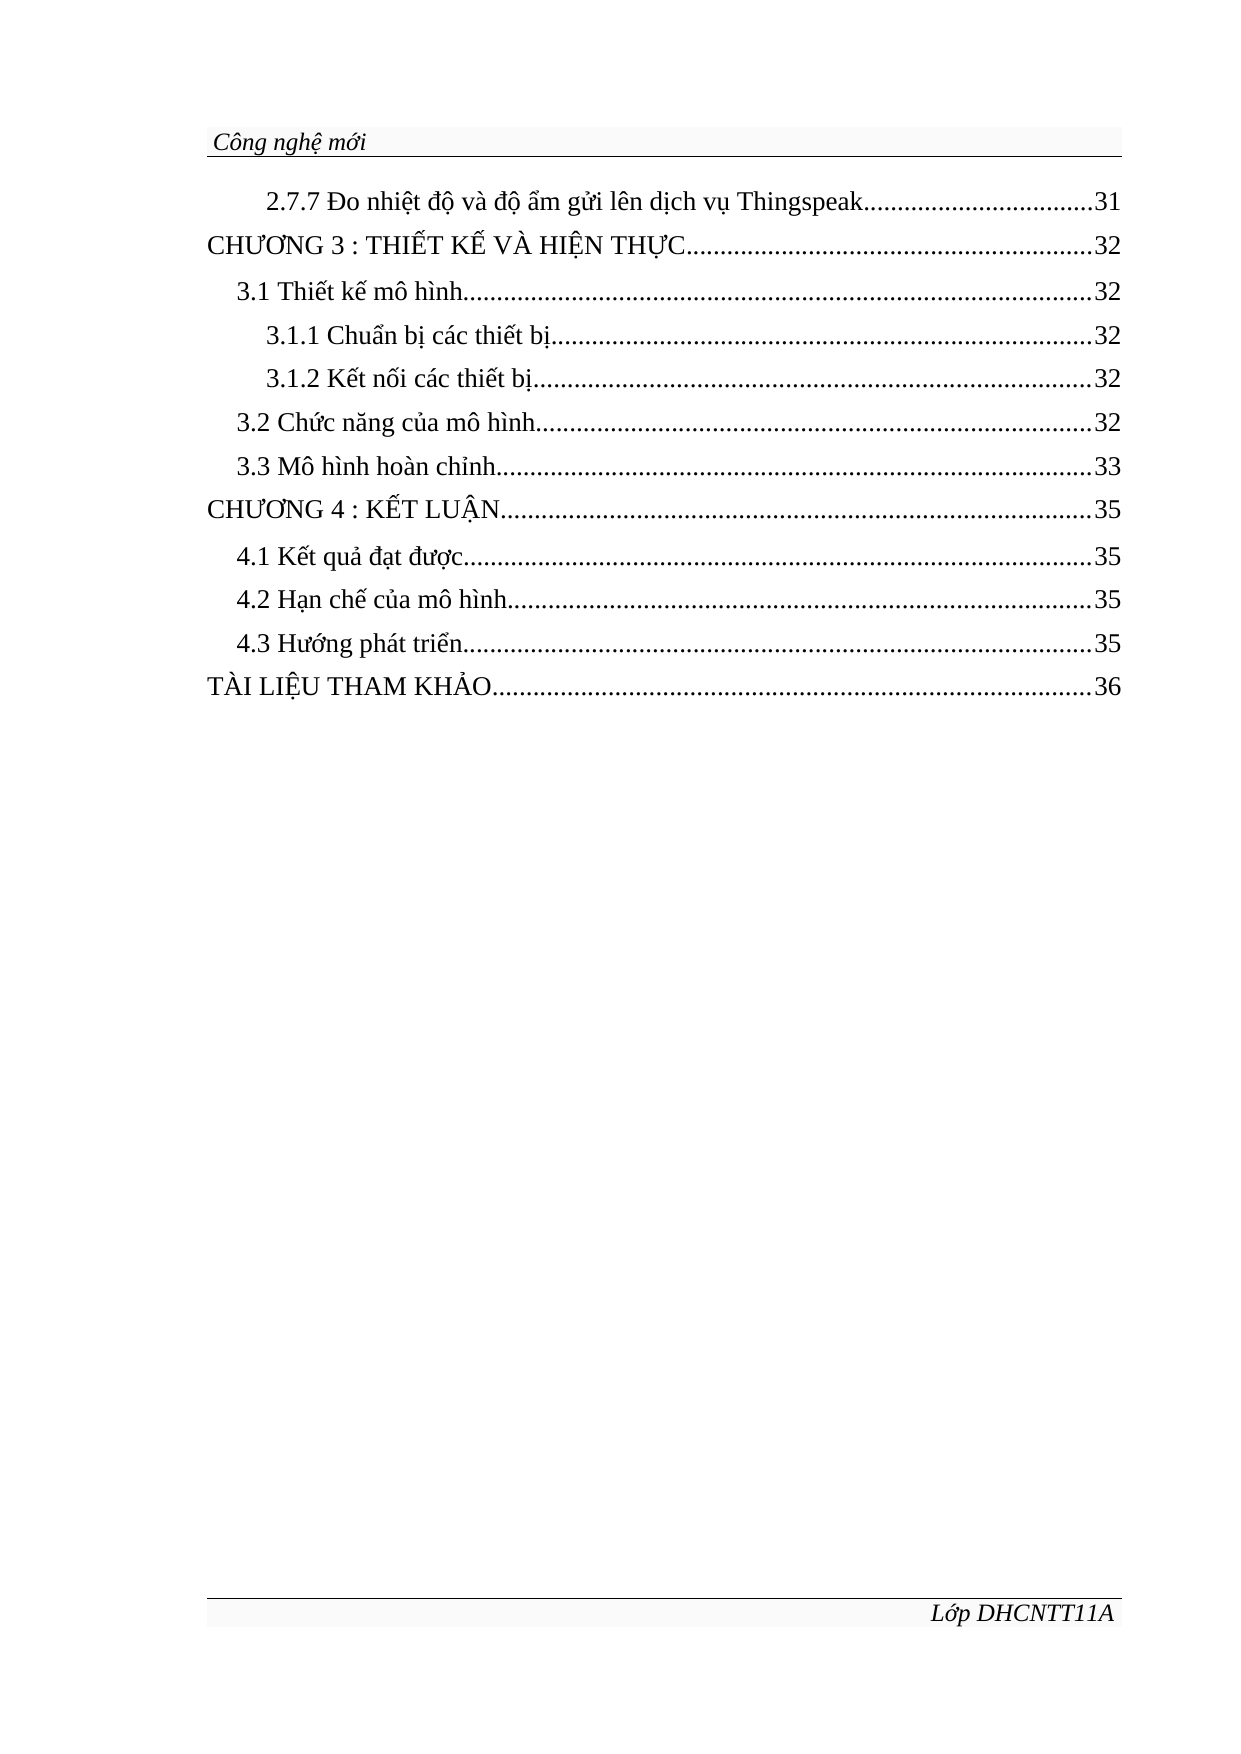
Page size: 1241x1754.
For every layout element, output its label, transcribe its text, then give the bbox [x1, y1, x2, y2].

text 4.1 Kết quả đạt được 35 [236, 540, 1122, 571]
text CHƯƠNG 4 : KẾT LUẬN 35 [207, 493, 1122, 524]
text TÀI LIỆU THAM KHẢO 36 [207, 671, 1122, 702]
text 2.7.7 Đo nhiệt độ và độ ẩm gửi lên dịch vụ Thingspeak 31 [266, 185, 1122, 216]
text 3.1.1 Chuẩn bị các thiết bị 32 [266, 319, 1122, 350]
text CHƯƠNG 3 : THIẾT KẾ VÀ HIỆN THỰC 32 [207, 229, 1122, 260]
text 4.3 Hướng phát triển 35 [236, 627, 1122, 658]
text 3.3 Mô hình hoàn chỉnh 33 [236, 450, 1122, 481]
text 4.2 Hạn chế của mô hình 35 [236, 583, 1122, 614]
text 3.1 Thiết kế mô hình 32 [236, 276, 1122, 307]
text 3.1.2 Kết nối các thiết bị 32 [266, 363, 1122, 394]
text 3.2 Chức năng của mô hình 32 [236, 406, 1122, 437]
